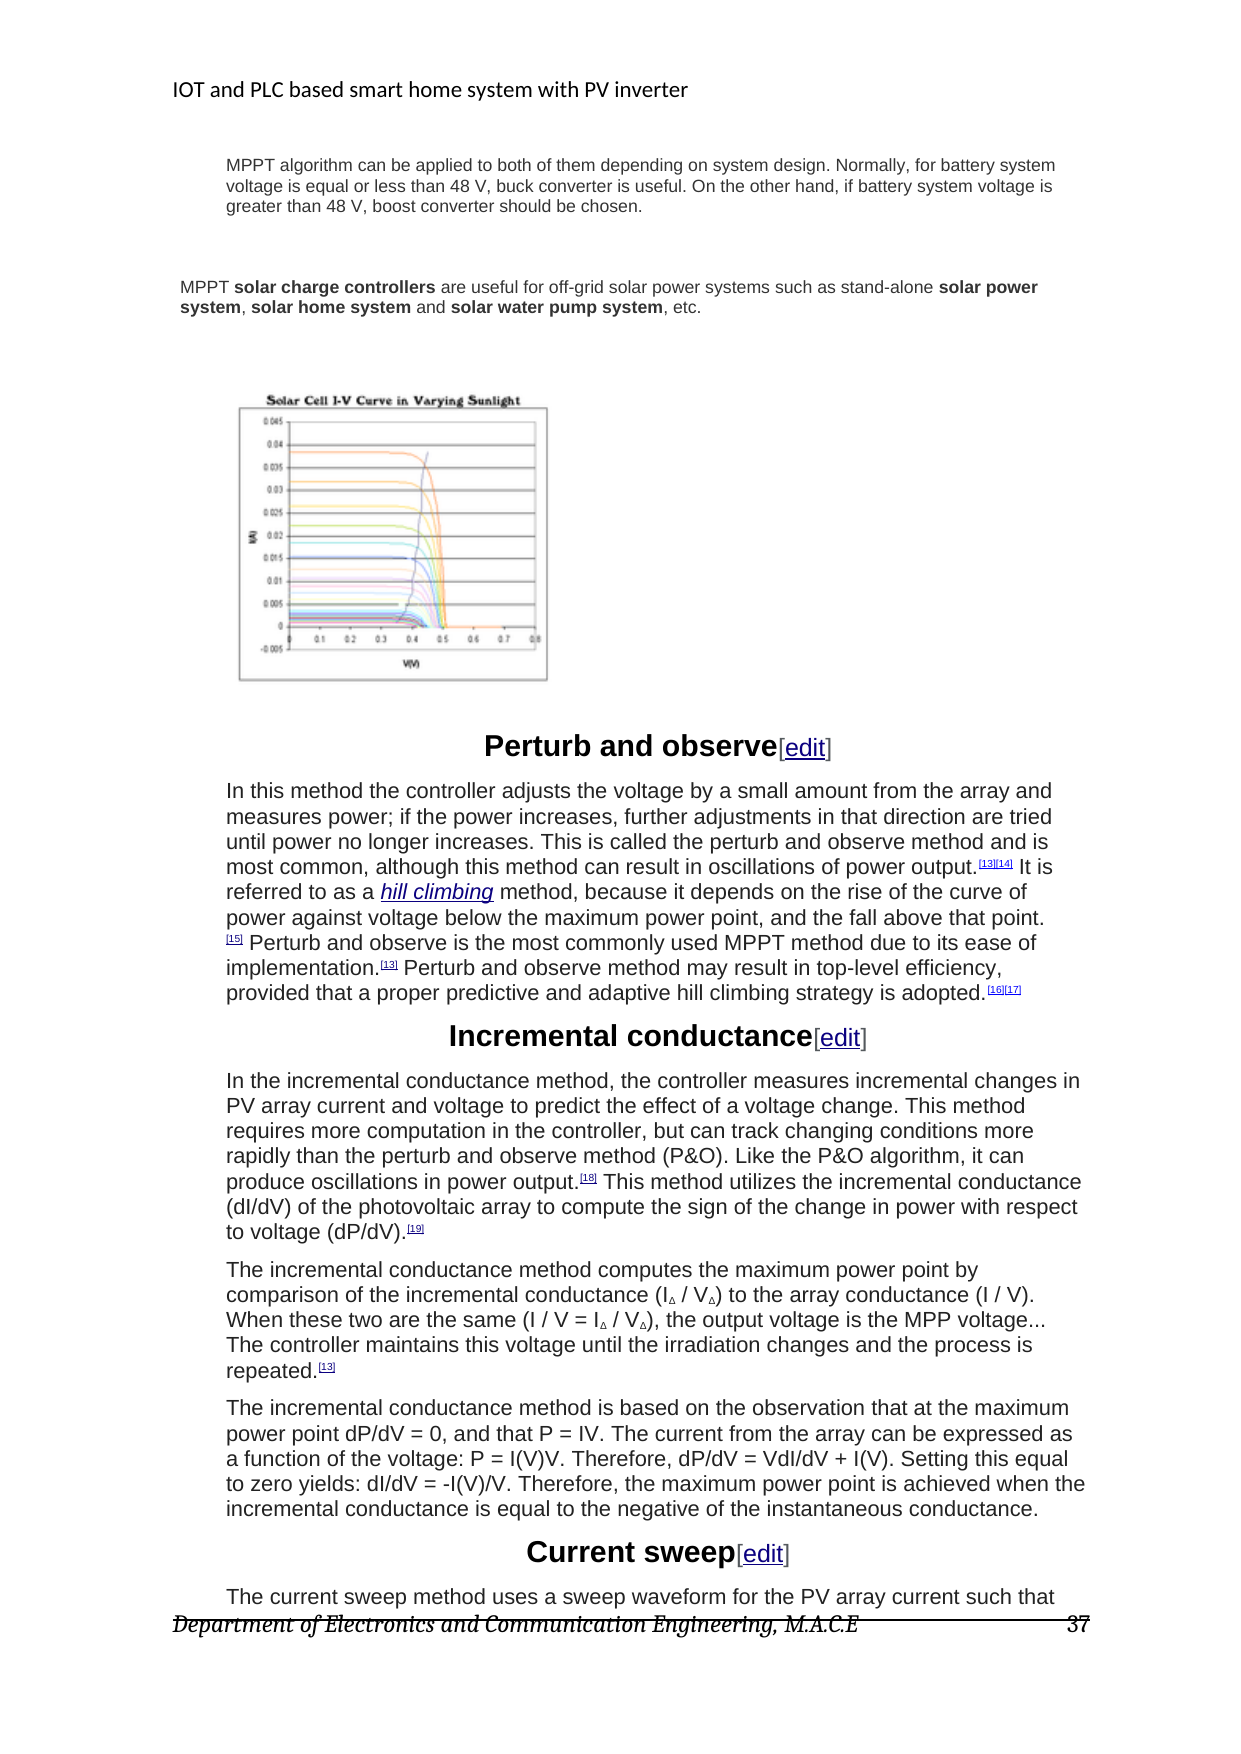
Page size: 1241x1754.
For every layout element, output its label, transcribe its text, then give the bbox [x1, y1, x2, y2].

picture [225, 384, 570, 699]
table_cell � [173, 155, 226, 1609]
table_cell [226, 155, 1090, 728]
